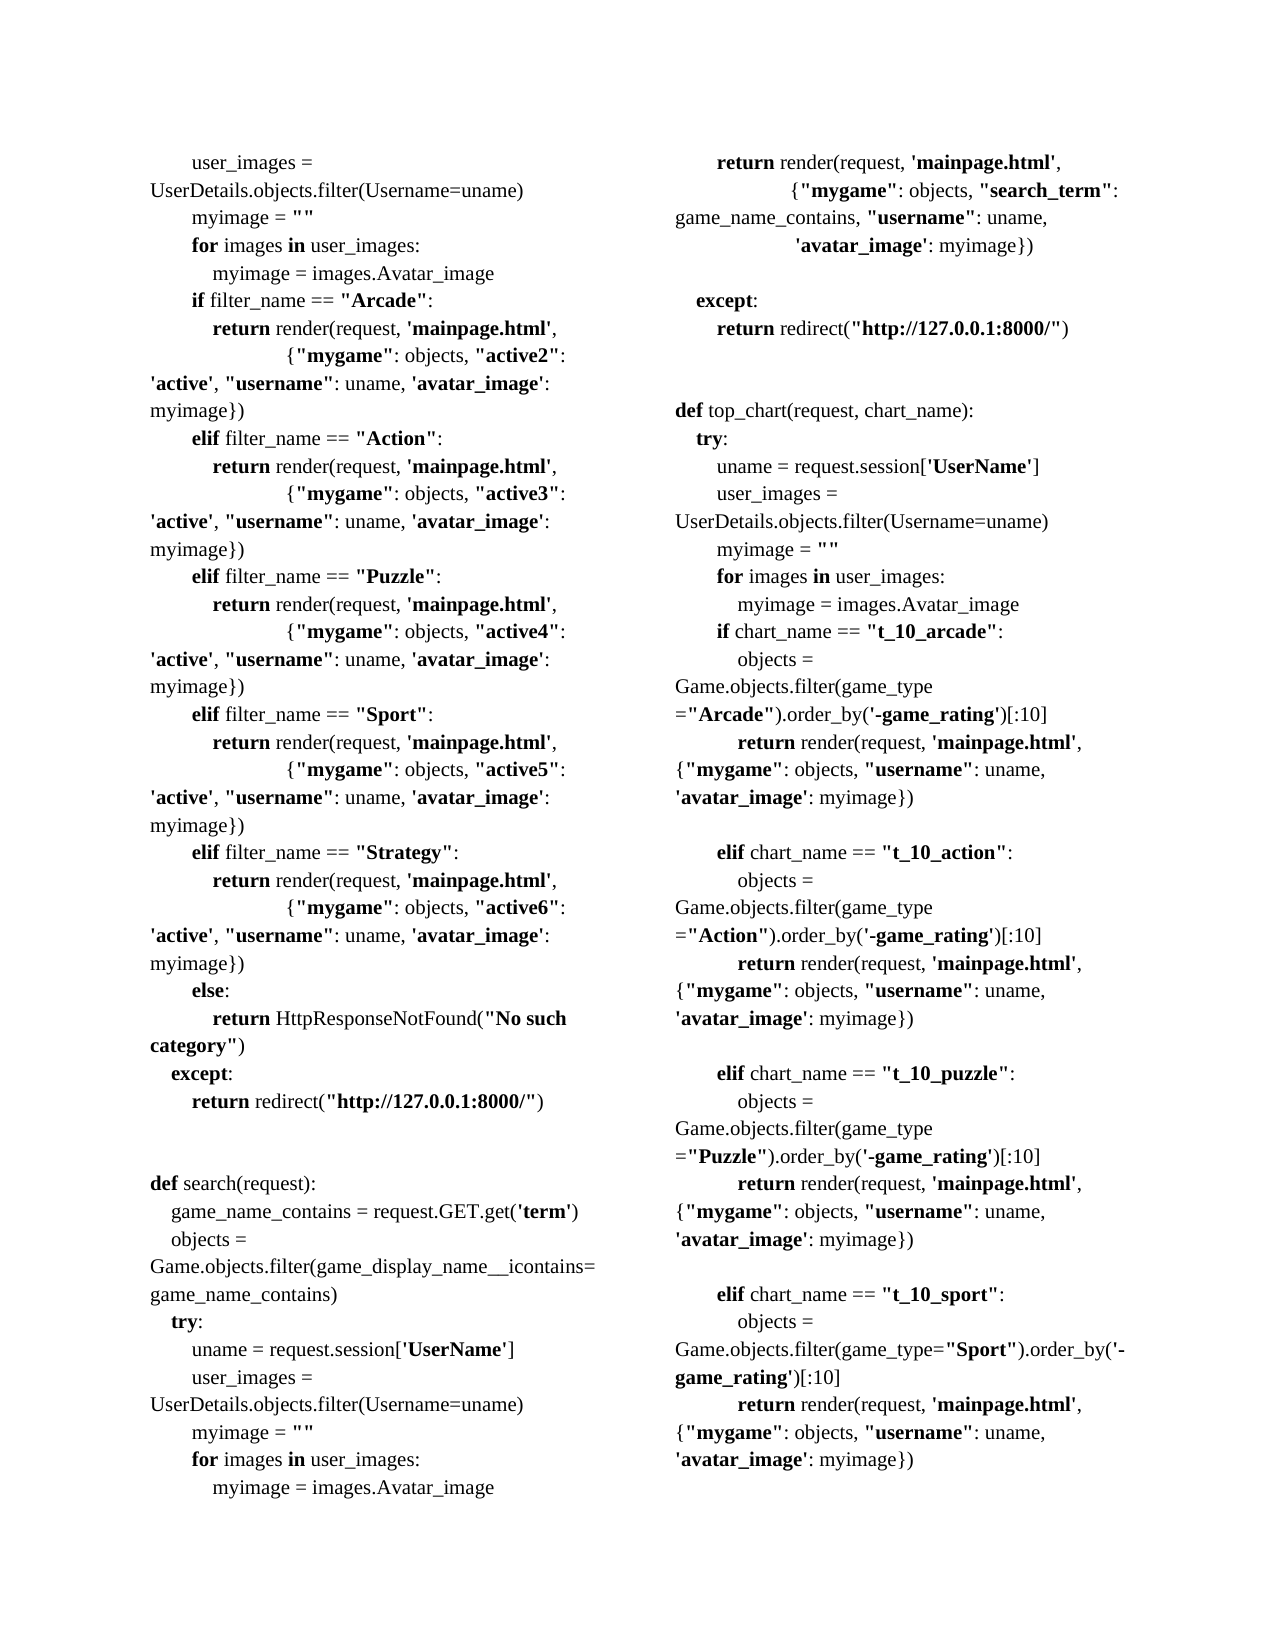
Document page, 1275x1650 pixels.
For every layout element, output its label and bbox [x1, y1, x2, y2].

text [150, 150, 600, 1499]
text [675, 150, 1125, 1499]
